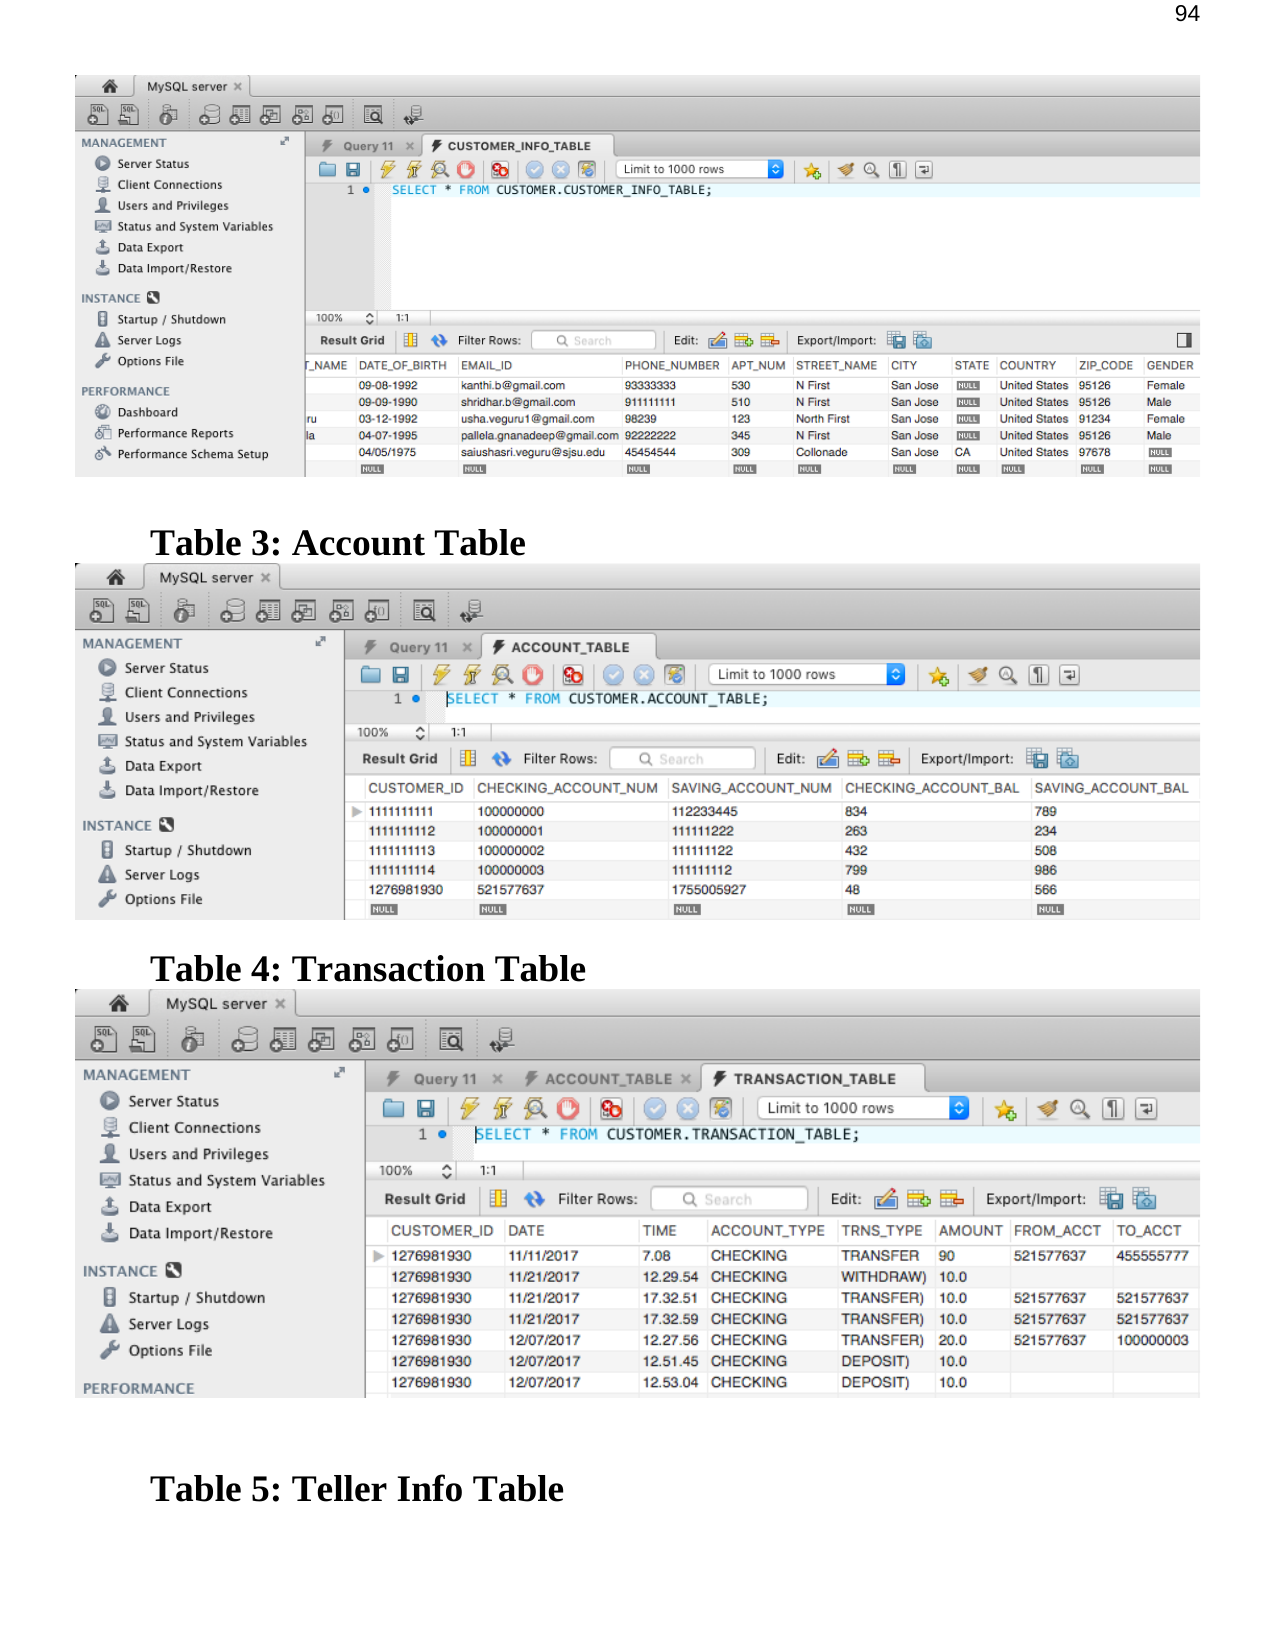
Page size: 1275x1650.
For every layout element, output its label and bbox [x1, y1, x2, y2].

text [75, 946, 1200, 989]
picture [75, 989, 1200, 1398]
picture [75, 75, 1200, 477]
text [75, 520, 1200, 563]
picture [75, 563, 1200, 920]
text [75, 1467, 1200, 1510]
